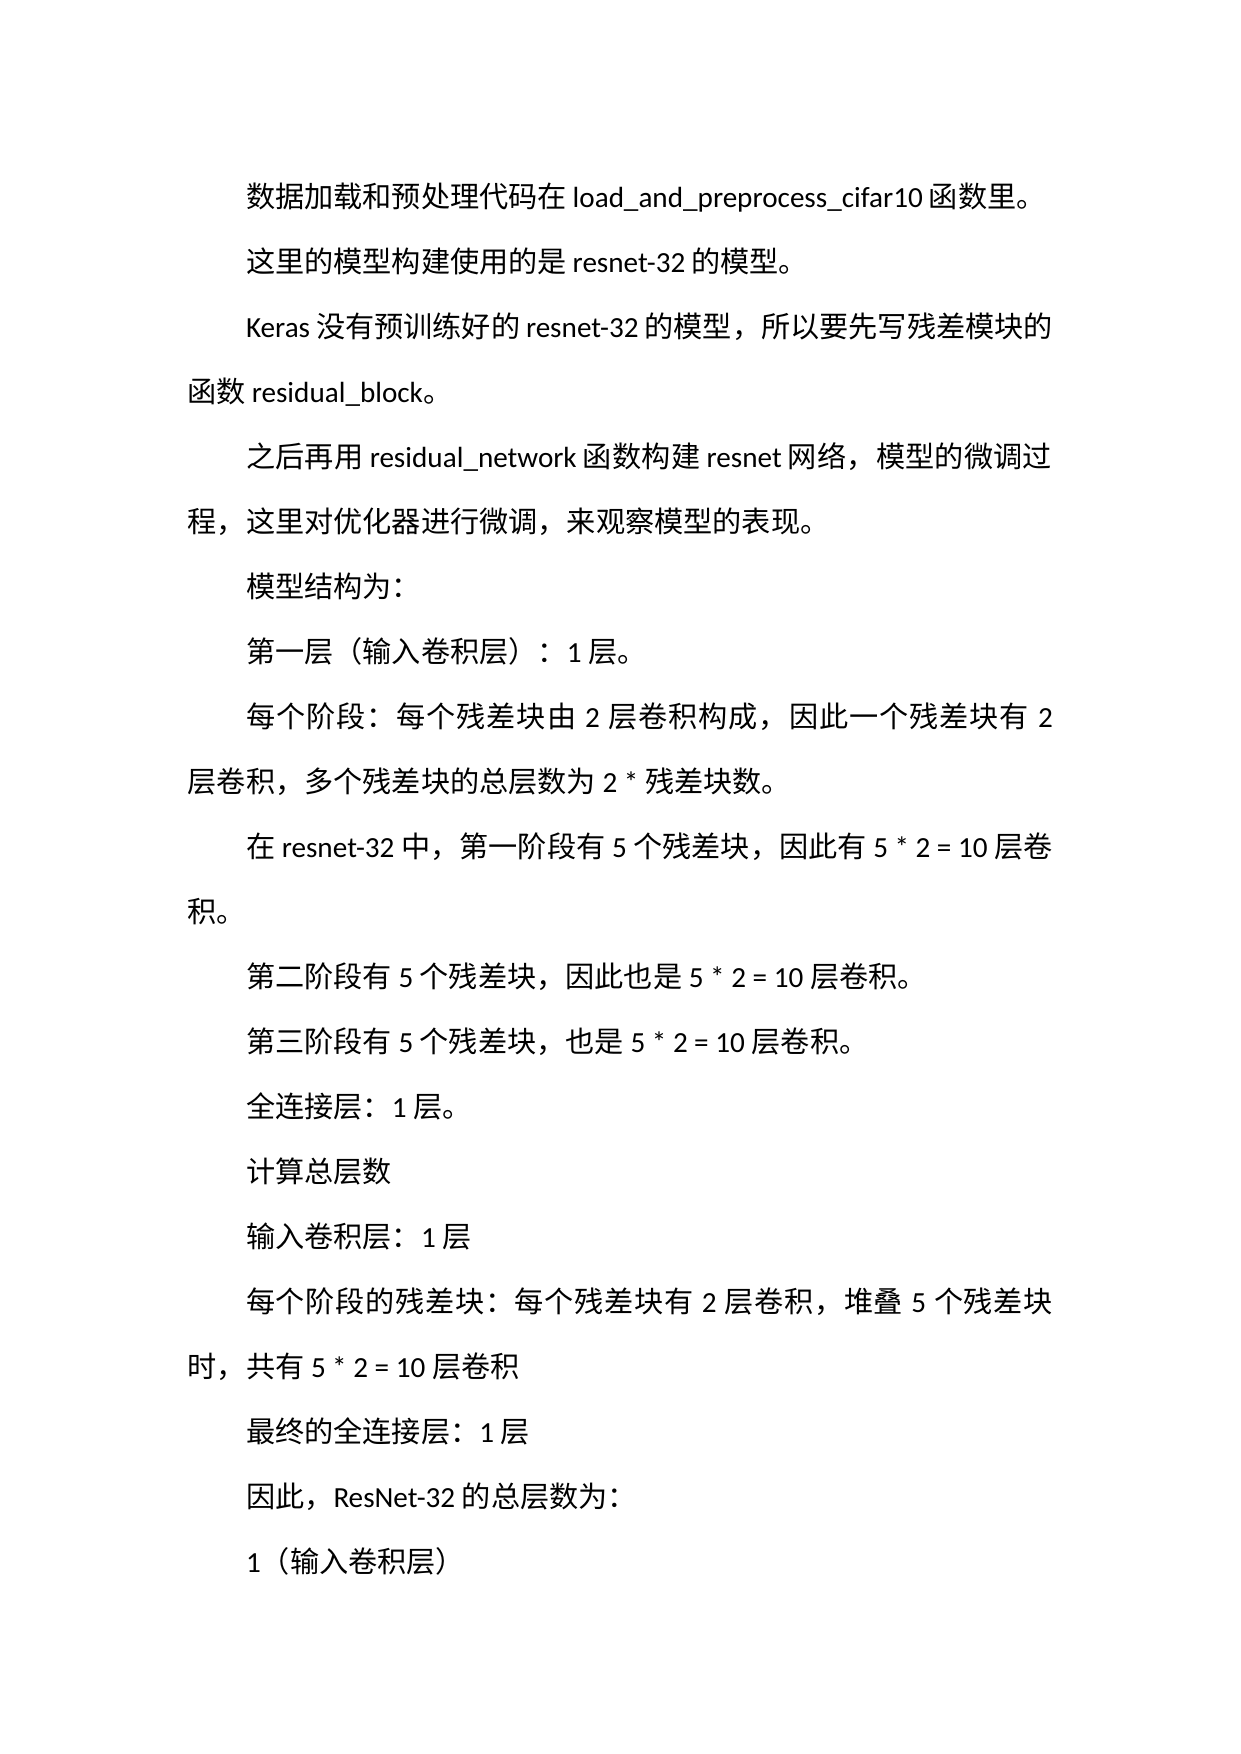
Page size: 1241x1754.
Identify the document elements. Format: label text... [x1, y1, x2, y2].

list 最终的全连接层：1 层 [187, 1397, 1053, 1462]
list 每个阶段：每个残差块由 2 层卷积构成，因此一个残差块有 2 层卷积，多个残差块的总层数为 2 * 残差块数。 [187, 682, 1053, 812]
list 计算总层数 [187, 1137, 1053, 1202]
list 数据加载和预处理代码在load_and_preprocess_cifar10函数里。 [187, 162, 1053, 227]
list 全连接层：1 层。 [187, 1072, 1053, 1137]
list 第三阶段有 5 个残差块，也是 5 * 2 = 10 层卷积。 [187, 1007, 1053, 1072]
list 1（输入卷积层） [187, 1527, 1053, 1592]
list 模型结构为： [187, 552, 1053, 617]
list 第一层（输入卷积层）：1 层。 [187, 617, 1053, 682]
list 因此，ResNet-32 的总层数为： [187, 1462, 1053, 1527]
list 在 resnet-32 中，第一阶段有 5 个残差块，因此有 5 * 2 = 10 层卷积。 [187, 812, 1053, 942]
list 之后再用residual_network函数构建resnet网络，模型的微调过程，这里对优化器进行微调，来观察模型的表现。 [187, 422, 1053, 552]
list 每个阶段的残差块：每个残差块有 2 层卷积，堆叠 5 个残差块时，共有 5 * 2 = 10 层卷积 [187, 1267, 1053, 1397]
list Keras没有预训练好的resnet-32的模型，所以要先写残差模块的函数residual_block。 [187, 292, 1053, 422]
list 第二阶段有 5 个残差块，因此也是 5 * 2 = 10 层卷积。 [187, 942, 1053, 1007]
list 这里的模型构建使用的是resnet-32的模型。 [187, 227, 1053, 292]
list 输入卷积层：1 层 [187, 1202, 1053, 1267]
